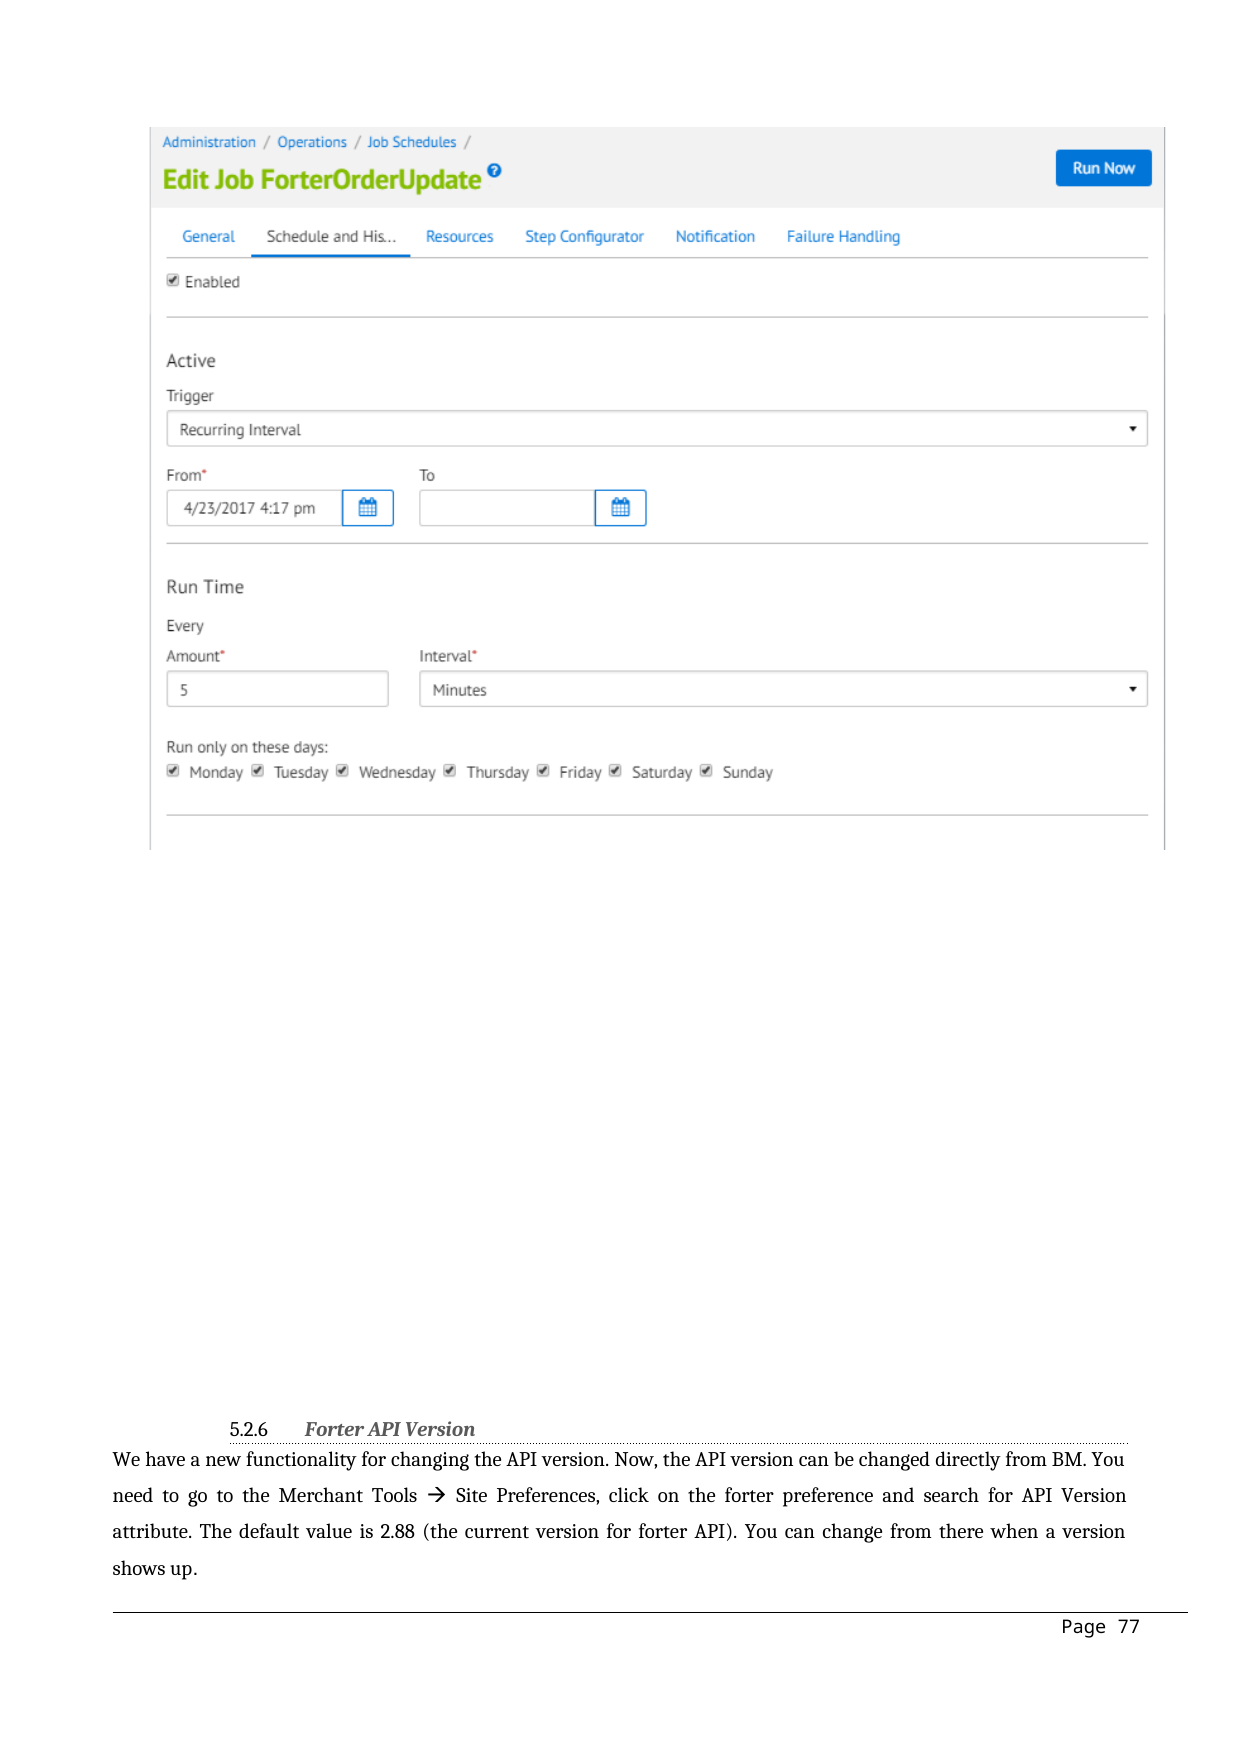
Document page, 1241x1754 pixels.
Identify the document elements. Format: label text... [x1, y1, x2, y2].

text We have a new functionality for changing the API version. Now, the API version can be changed directly from BM. You need to go to the Merchant Tools Site Preferences, click on the forter preference and search for API Version attribute. The default value is 2.88 (the current version for forter API). You can change from there when a version shows up. [112, 1447, 1128, 1580]
picture [149, 127, 1166, 850]
subtitle Forter API Version [229, 1417, 1128, 1444]
